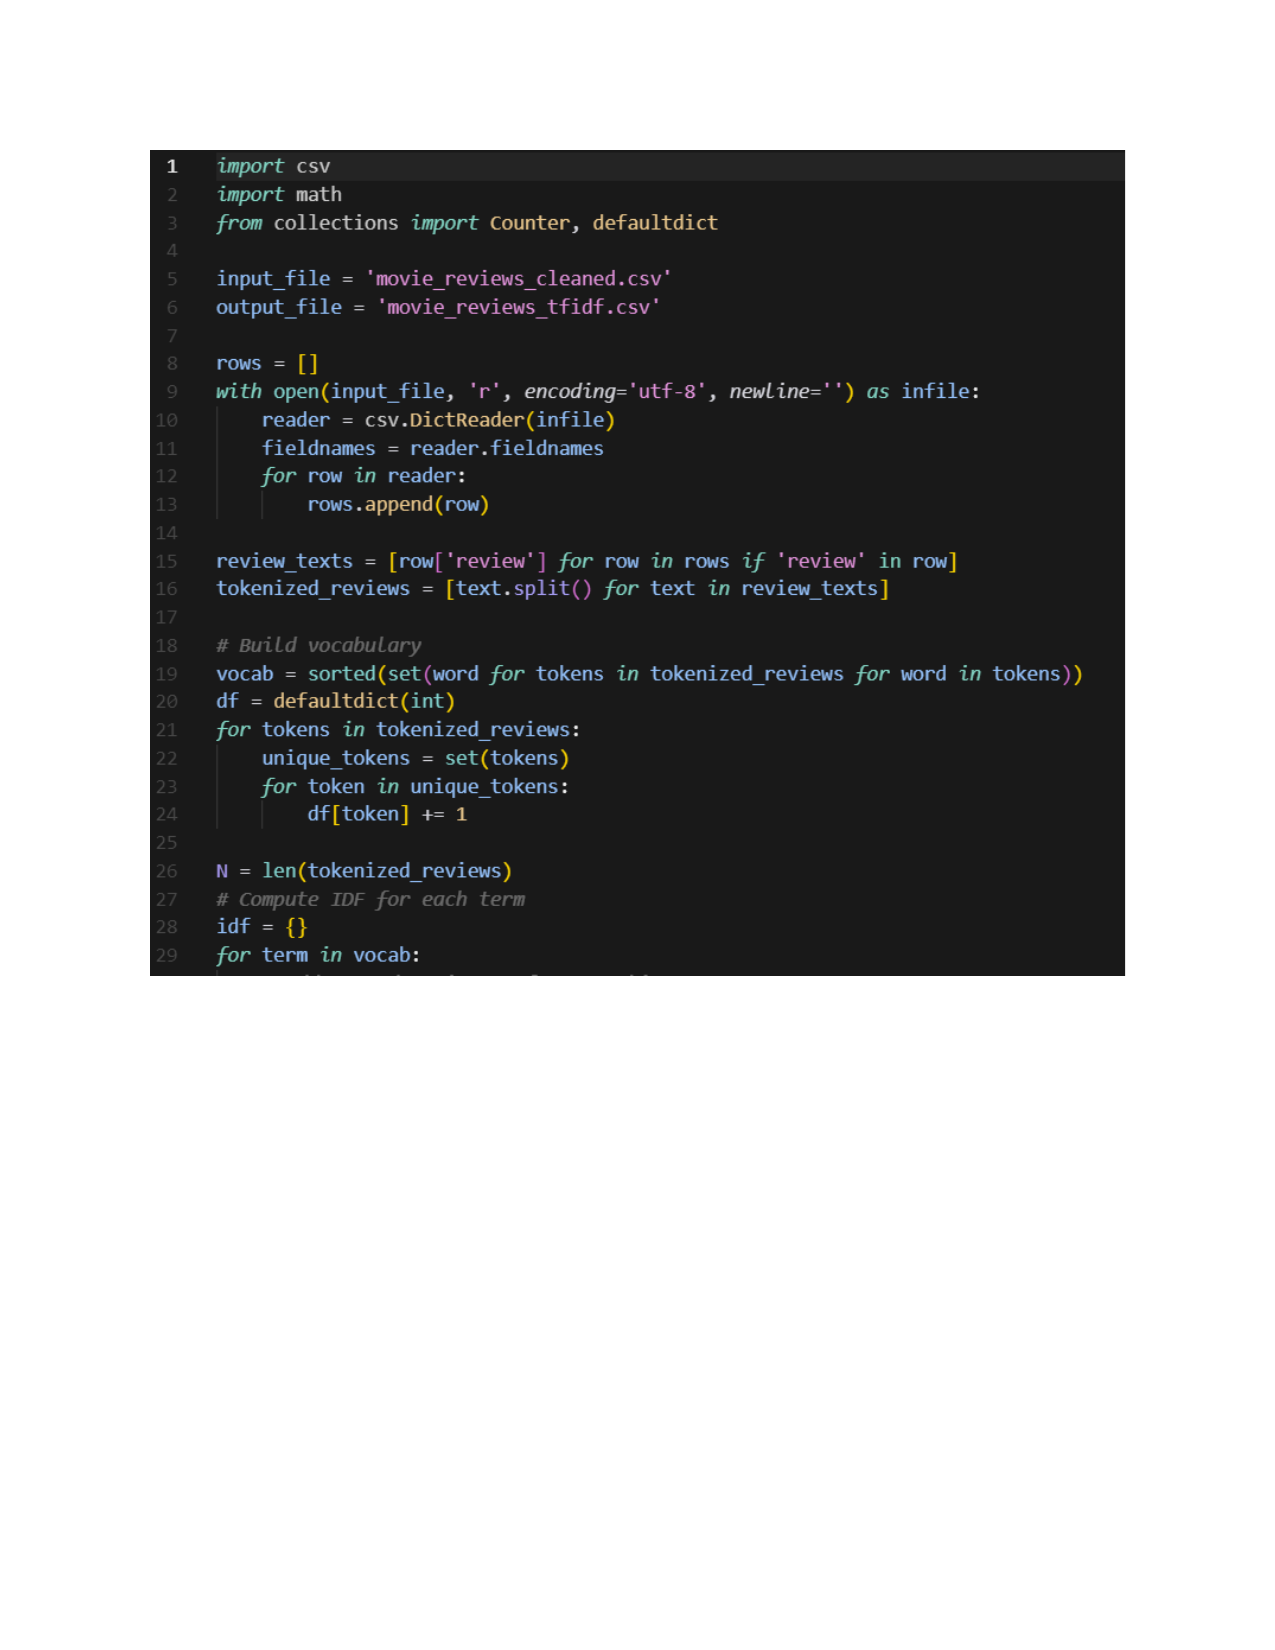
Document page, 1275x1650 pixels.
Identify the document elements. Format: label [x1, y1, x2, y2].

picture [150, 150, 1125, 976]
